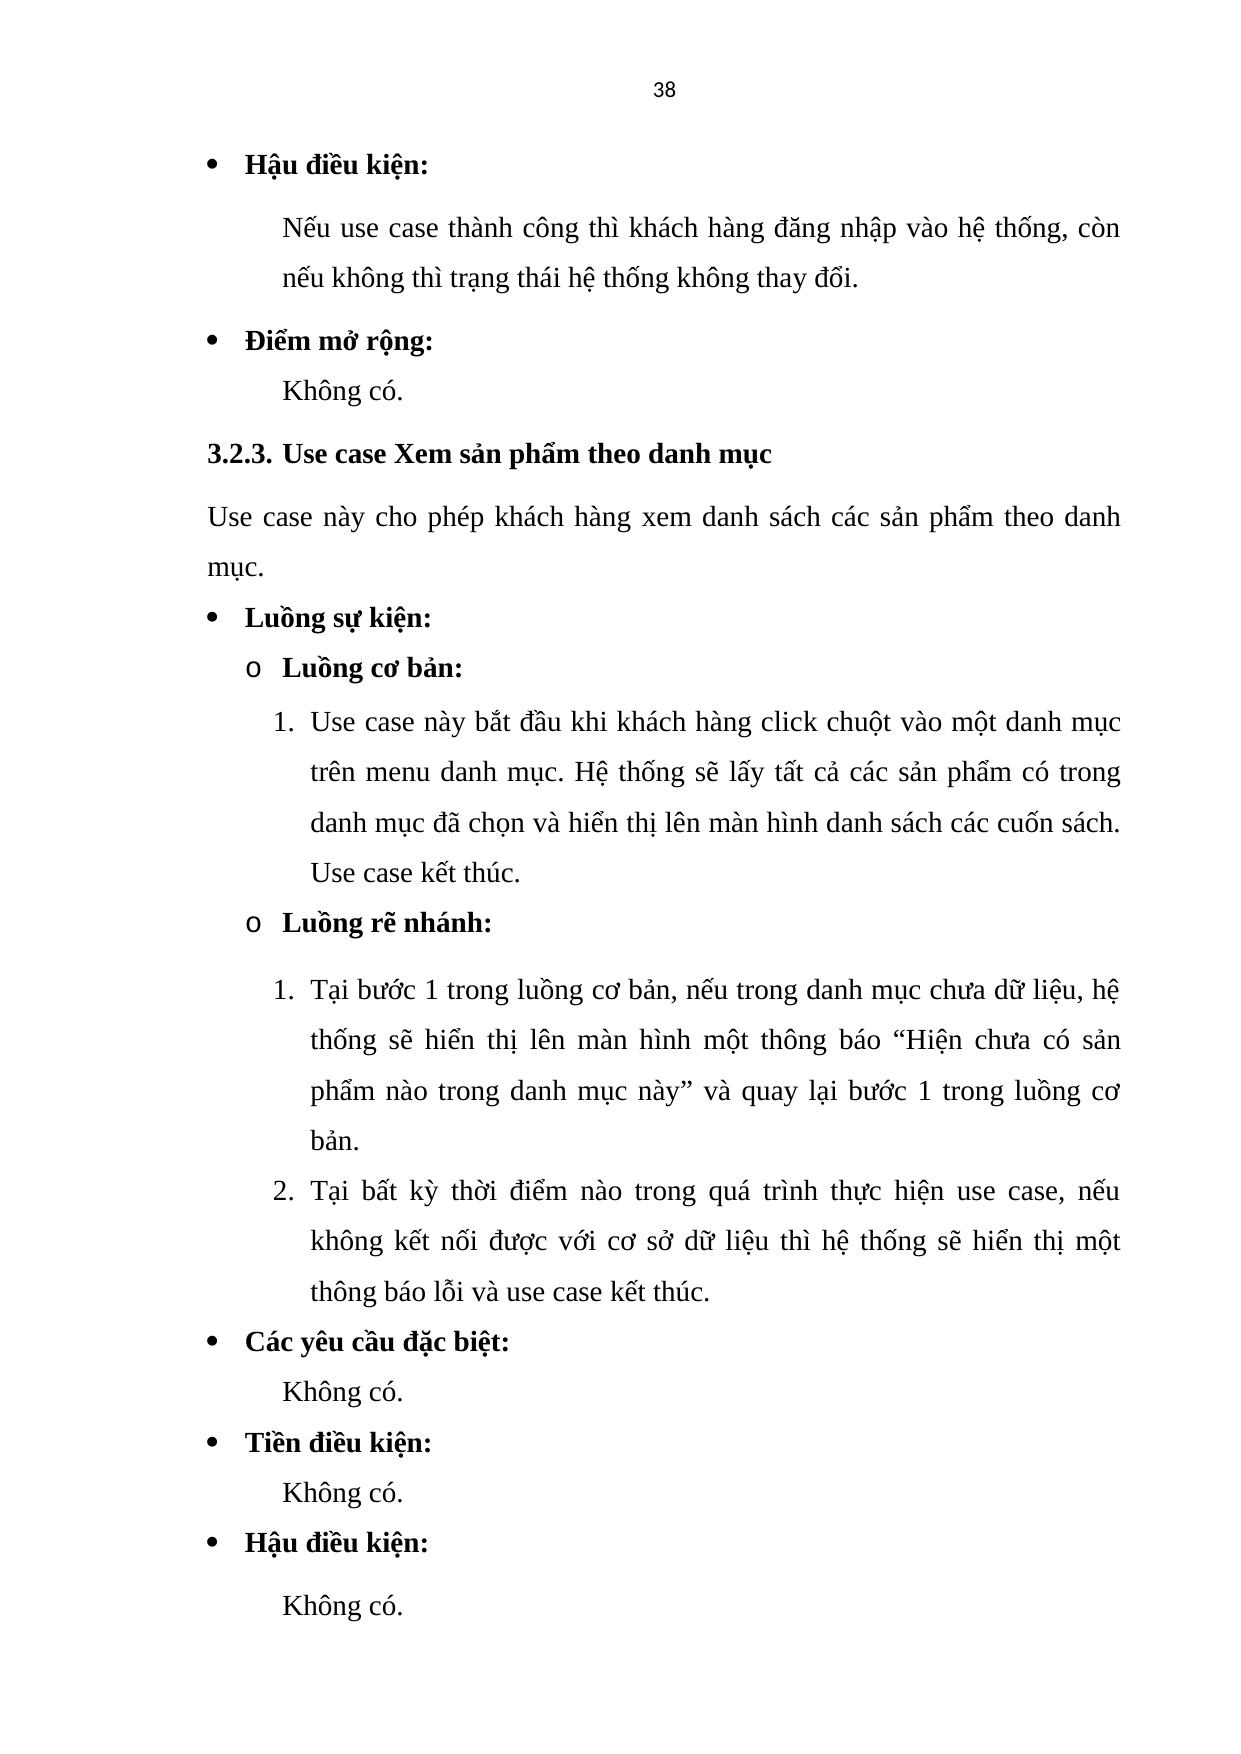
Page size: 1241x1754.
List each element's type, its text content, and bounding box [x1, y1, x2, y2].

text Use case này cho phép khách hàng xem danh sách các sản phẩm theo danh mục. [207, 499, 1122, 583]
list Nếu use case thành công thì khách hàng đăng nhập vào hệ thống, còn nếu không thì trạng thái hệ thống không thay đổi. [282, 210, 1122, 294]
list Tại bước 1 trong luồng cơ bản, nếu trong danh mục chưa dữ liệu, hệ thống sẽ hiển thị lên màn hình một thông báo “Hiện chưa có sản phẩm nào trong danh mục này” và quay lại bước 1 trong luồng cơ bản. [273, 972, 1122, 1156]
list Luồng cơ bản: [244, 650, 1122, 686]
list Tiền điều kiện: [207, 1425, 1122, 1458]
text Không có. [207, 373, 1122, 407]
list Hậu điều kiện: [207, 1526, 1122, 1559]
list Hậu điều kiện: [207, 147, 1122, 181]
list Không có. [263, 1588, 1122, 1622]
text Không có. [282, 1475, 1122, 1509]
list Tại bất kỳ thời điểm nào trong quá trình thực hiện use case, nếu không kết nối được với cơ sở dữ liệu thì hệ thống sẽ hiển thị một thông báo lỗi và use case kết thúc. [273, 1173, 1122, 1307]
list Use case này bắt đầu khi khách hàng click chuột vào một danh mục trên menu danh mục. Hệ thống sẽ lấy tất cả các sản phẩm có trong danh mục đã chọn và hiển thị lên màn hình danh sách các cuốn sách. Use case kết thúc. [273, 704, 1122, 889]
list Luồng sự kiện: [207, 600, 1122, 633]
list Điểm mở rộng: [207, 323, 1122, 357]
subtitle Use case Xem sản phẩm theo danh mục [207, 436, 1122, 470]
list Luồng rẽ nhánh: [244, 905, 1122, 941]
text Không có. [282, 1374, 1122, 1408]
list Các yêu cầu đặc biệt: [207, 1324, 1122, 1358]
